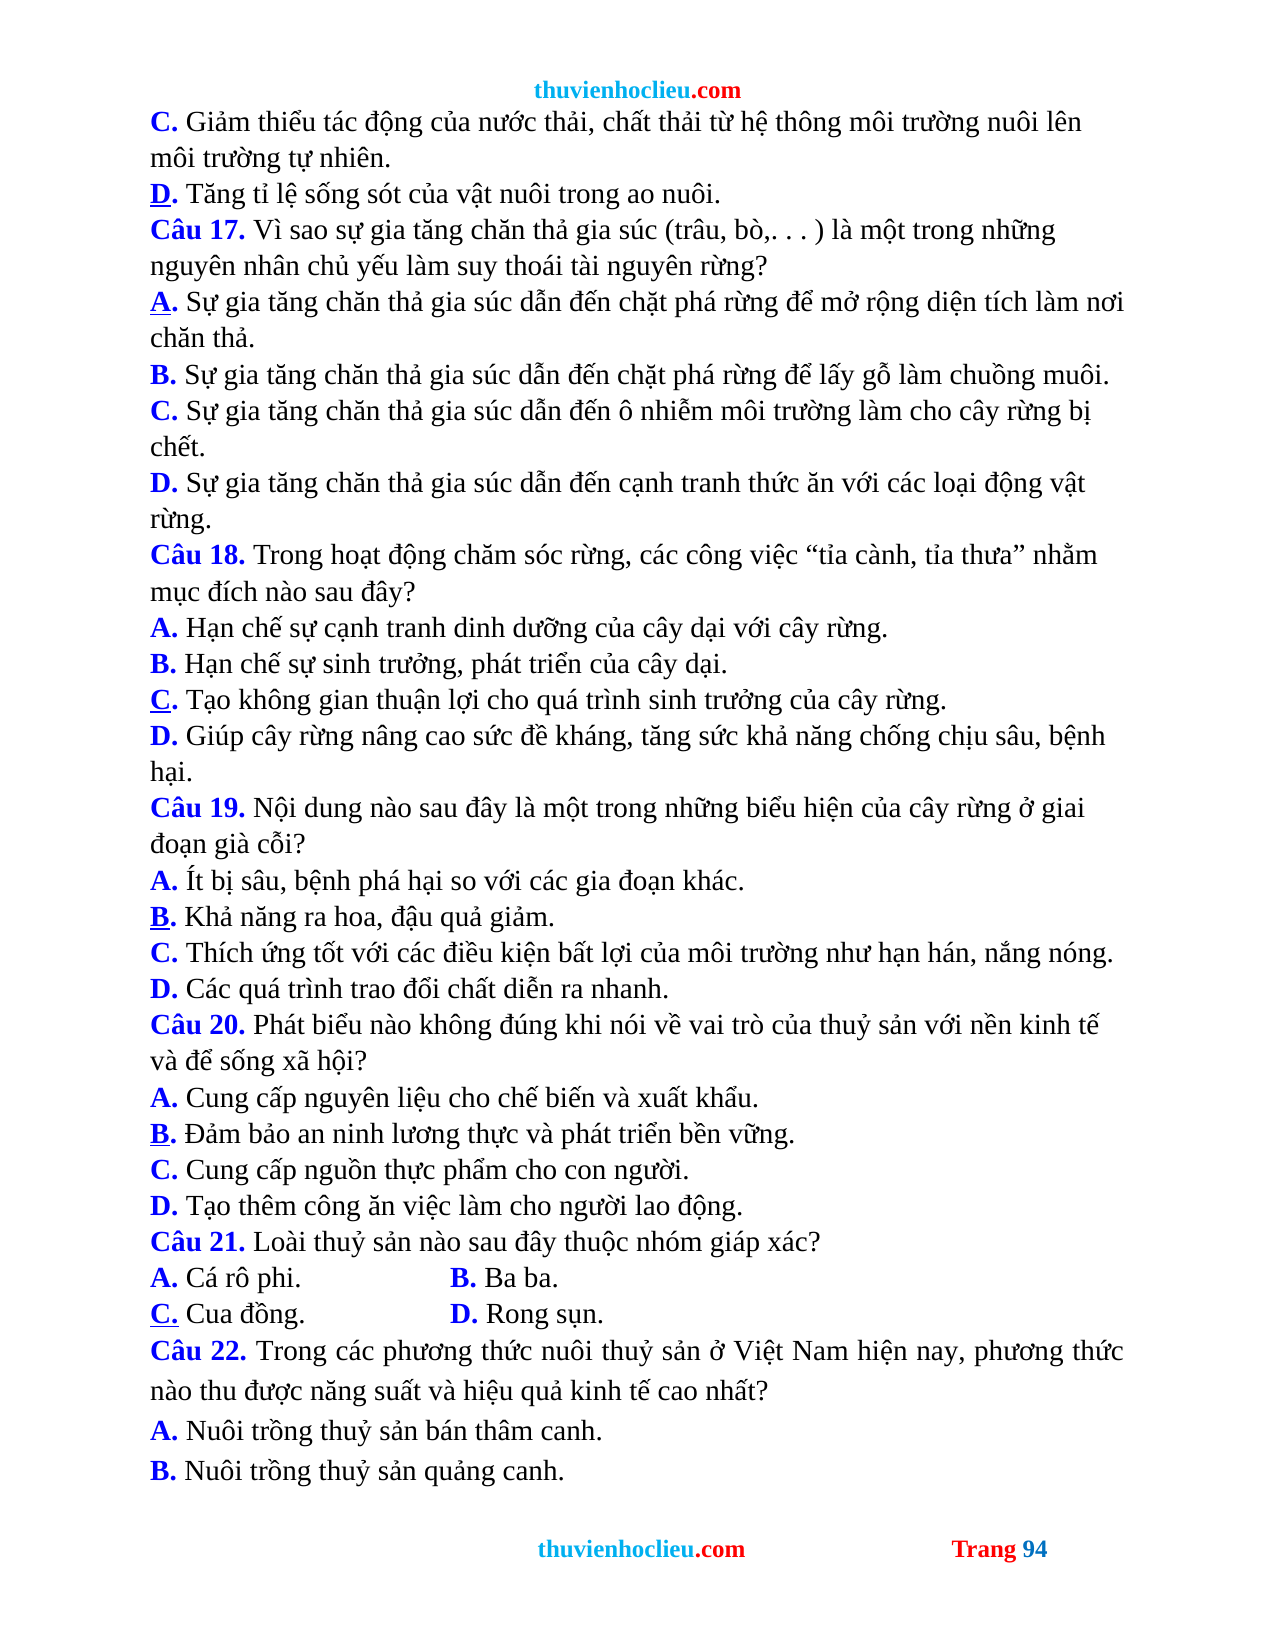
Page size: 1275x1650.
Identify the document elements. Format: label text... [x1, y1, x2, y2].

text A. Cung cấp nguyên liệu cho chế biến và xuất khẩu. [150, 1080, 1125, 1113]
text B. Khả năng ra hoa, đậu quả giảm. [150, 899, 1125, 932]
text Câu 17. Vì sao sự gia tăng chăn thả gia súc (trâu, bò,. . . ) là một trong những nguyên nhân chủ yếu làm suy thoái tài nguyên rừng? [150, 212, 1125, 282]
text Câu 19. Nội dung nào sau đây là một trong những biểu hiện của cây rừng ở giai đoạn già cỗi? [150, 791, 1125, 860]
text B. Hạn chế sự sinh trưởng, phát triển của cây dại. [150, 646, 1125, 679]
text C. Cung cấp nguồn thực phẩm cho con người. [150, 1152, 1125, 1186]
text Câu 18. Trong hoạt động chăm sóc rừng, các công việc “tỉa cành, tỉa thưa” nhằm mục đích nào sau đây? [150, 537, 1125, 607]
text C. Thích ứng tốt với các điều kiện bất lợi của môi trường như hạn hán, nắng nóng. [150, 935, 1125, 969]
text A. Nuôi trồng thuỷ sản bán thâm canh. [150, 1413, 1125, 1447]
text C. Sự gia tăng chăn thả gia súc dẫn đến ô nhiễm môi trường làm cho cây rừng bị chết. [150, 393, 1125, 463]
text B. Nuôi trồng thuỷ sản quảng canh. [150, 1453, 1125, 1487]
text B. Đảm bảo an ninh lương thực và phát triển bền vững. [150, 1116, 1125, 1149]
text B. Sự gia tăng chăn thả gia súc dẫn đến chặt phá rừng để lấy gỗ làm chuồng muôi. [150, 357, 1125, 390]
text Câu 21. Loài thuỷ sản nào sau đây thuộc nhóm giáp xác? [150, 1224, 1125, 1258]
text A. Cá rô phi. B. Ba ba. [150, 1260, 1125, 1294]
text C. Giảm thiểu tác động của nước thải, chất thải từ hệ thông môi trường nuôi lên môi trường tự nhiên. [150, 104, 1125, 173]
text A. Ít bị sâu, bệnh phá hại so với các gia đoạn khác. [150, 863, 1125, 896]
text A. Hạn chế sự cạnh tranh dinh dưỡng của cây dại với cây rừng. [150, 610, 1125, 643]
text D. Các quá trình trao đổi chất diễn ra nhanh. [150, 971, 1125, 1005]
text C. Tạo không gian thuận lợi cho quá trình sinh trưởng của cây rừng. [150, 682, 1125, 716]
text C. Cua đồng. D. Rong sụn. [150, 1297, 1125, 1330]
text D. Giúp cây rừng nâng cao sức đề kháng, tăng sức khả năng chống chịu sâu, bệnh hại. [150, 718, 1125, 788]
text D. Sự gia tăng chăn thả gia súc dẫn đến cạnh tranh thức ăn với các loại động vật rừng. [150, 465, 1125, 535]
text D. Tăng tỉ lệ sống sót của vật nuôi trong ao nuôi. [150, 176, 1125, 209]
text Câu 22. Trong các phương thức nuôi thuỷ sản ở Việt Nam hiện nay, phương thức nào thu được năng suất và hiệu quả kinh tế cao nhất? [150, 1333, 1125, 1406]
text Câu 20. Phát biểu nào không đúng khi nói về vai trò của thuỷ sản với nền kinh tế và để sống xã hội? [150, 1007, 1125, 1077]
text D. Tạo thêm công ăn việc làm cho người lao động. [150, 1188, 1125, 1222]
text A. Sự gia tăng chăn thả gia súc dẫn đến chặt phá rừng để mở rộng diện tích làm nơi chăn thả. [150, 284, 1125, 354]
